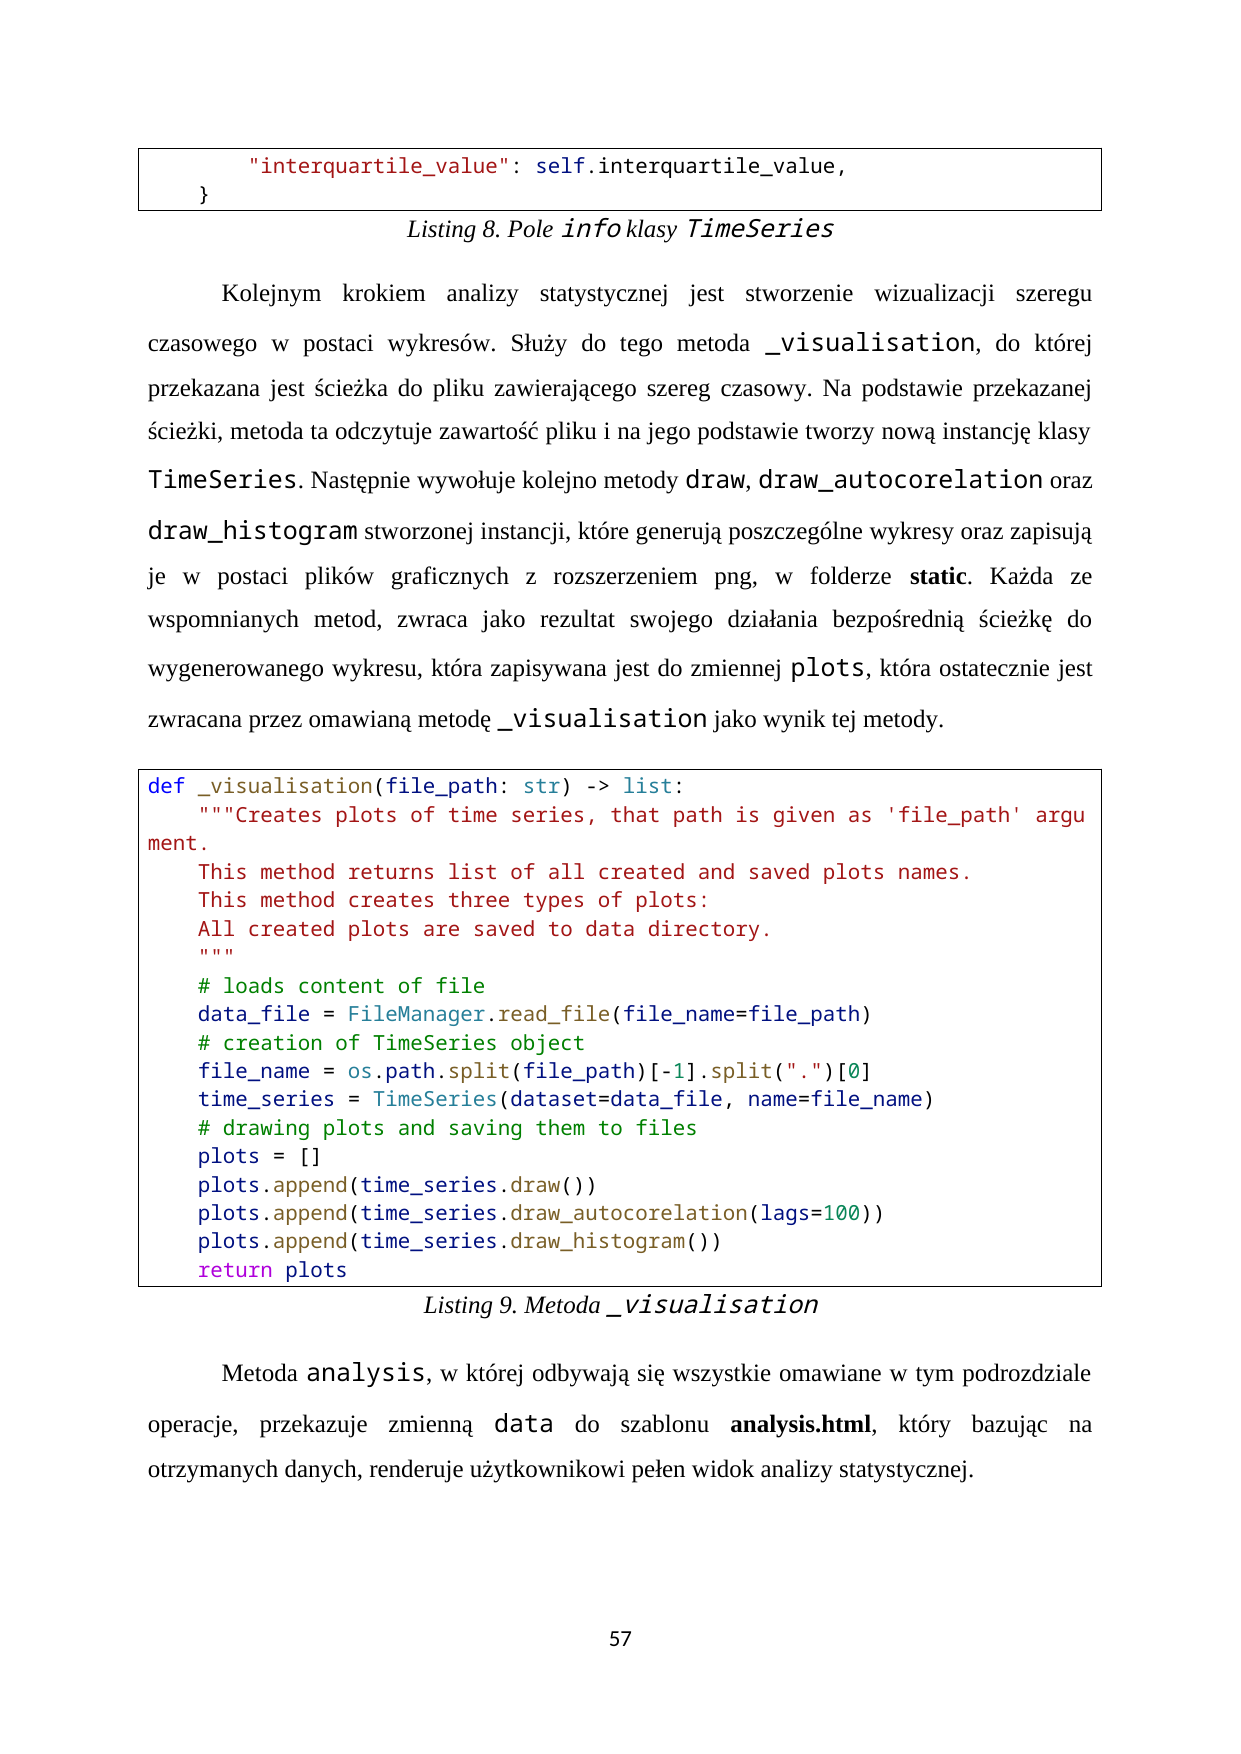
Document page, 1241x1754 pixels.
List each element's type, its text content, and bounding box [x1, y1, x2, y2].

text This method creates three types of plots: [148, 885, 1093, 914]
text All created plots are saved to data directory. [148, 914, 1093, 942]
text plots.append(time_series.draw_histogram()) [148, 1227, 1093, 1252]
text This method returns list of all created and saved plots names. [148, 857, 1093, 885]
text plots = [] [148, 1141, 1093, 1170]
text # drawing plots and saving them to files [148, 1113, 1093, 1141]
text file_name = os.path.split(file_path)[-1].split(".")[0] [148, 1056, 1093, 1084]
text def _visualisation(file_path: str) -> list: [139, 770, 1101, 800]
text "interquartile_value": self.interquartile_value, [139, 149, 1101, 176]
text } [139, 176, 1101, 210]
text data_file = FileManager.read_file(file_name=file_path) [148, 999, 1093, 1028]
text plots.append(time_series.draw_autocorelation(lags=100)) [148, 1198, 1093, 1227]
text Listing 8. Pole info klasy TimeSeries [148, 211, 1093, 245]
text time_series = TimeSeries(dataset=data_file, name=file_name) [148, 1084, 1093, 1113]
text """Creates plots of time series, that path is given as 'file_path' argument. [148, 800, 1093, 857]
text # creation of TimeSeries object [148, 1028, 1093, 1056]
text """ [148, 942, 1093, 971]
text Metoda analysis, w której odbywają się wszystkie omawiane w tym podrozdziale operacje, przekazuje zmienną data do szablonu analysis.html, który bazując na otrzymanych danych, renderuje użytkownikowi pełen widok analizy statystycznej. [148, 1354, 1093, 1483]
text plots.append(time_series.draw()) [148, 1170, 1093, 1198]
text # loads content of file [148, 971, 1093, 999]
text Kolejnym krokiem analizy statystycznej jest stworzenie wizualizacji szeregu czasowego w postaci wykresów. Służy do tego metoda _visualisation, do której przekazana jest ścieżka do pliku zawierającego szereg czasowy. Na podstawie przekazanej ścieżki, metoda ta odczytuje zawartość pliku i na jego podstawie tworzy nową instancję klasy TimeSeries. Następnie wywołuje kolejno metody draw, draw_autocorelation oraz draw_histogram stworzonej instancji, które generują poszczególne wykresy oraz zapisują je w postaci plików graficznych z rozszerzeniem png, w folderze static. Każda ze wspomnianych metod, zwraca jako rezultat swojego działania bezpośrednią ścieżkę do wygenerowanego wykresu, która zapisywana jest do zmiennej plots, która ostatecznie jest zwracana przez omawianą metodę _visualisation jako wynik tej metody. [148, 278, 1093, 735]
text Listing 9. Metoda _visualisation [148, 1287, 1093, 1321]
text return plots [139, 1252, 1101, 1286]
